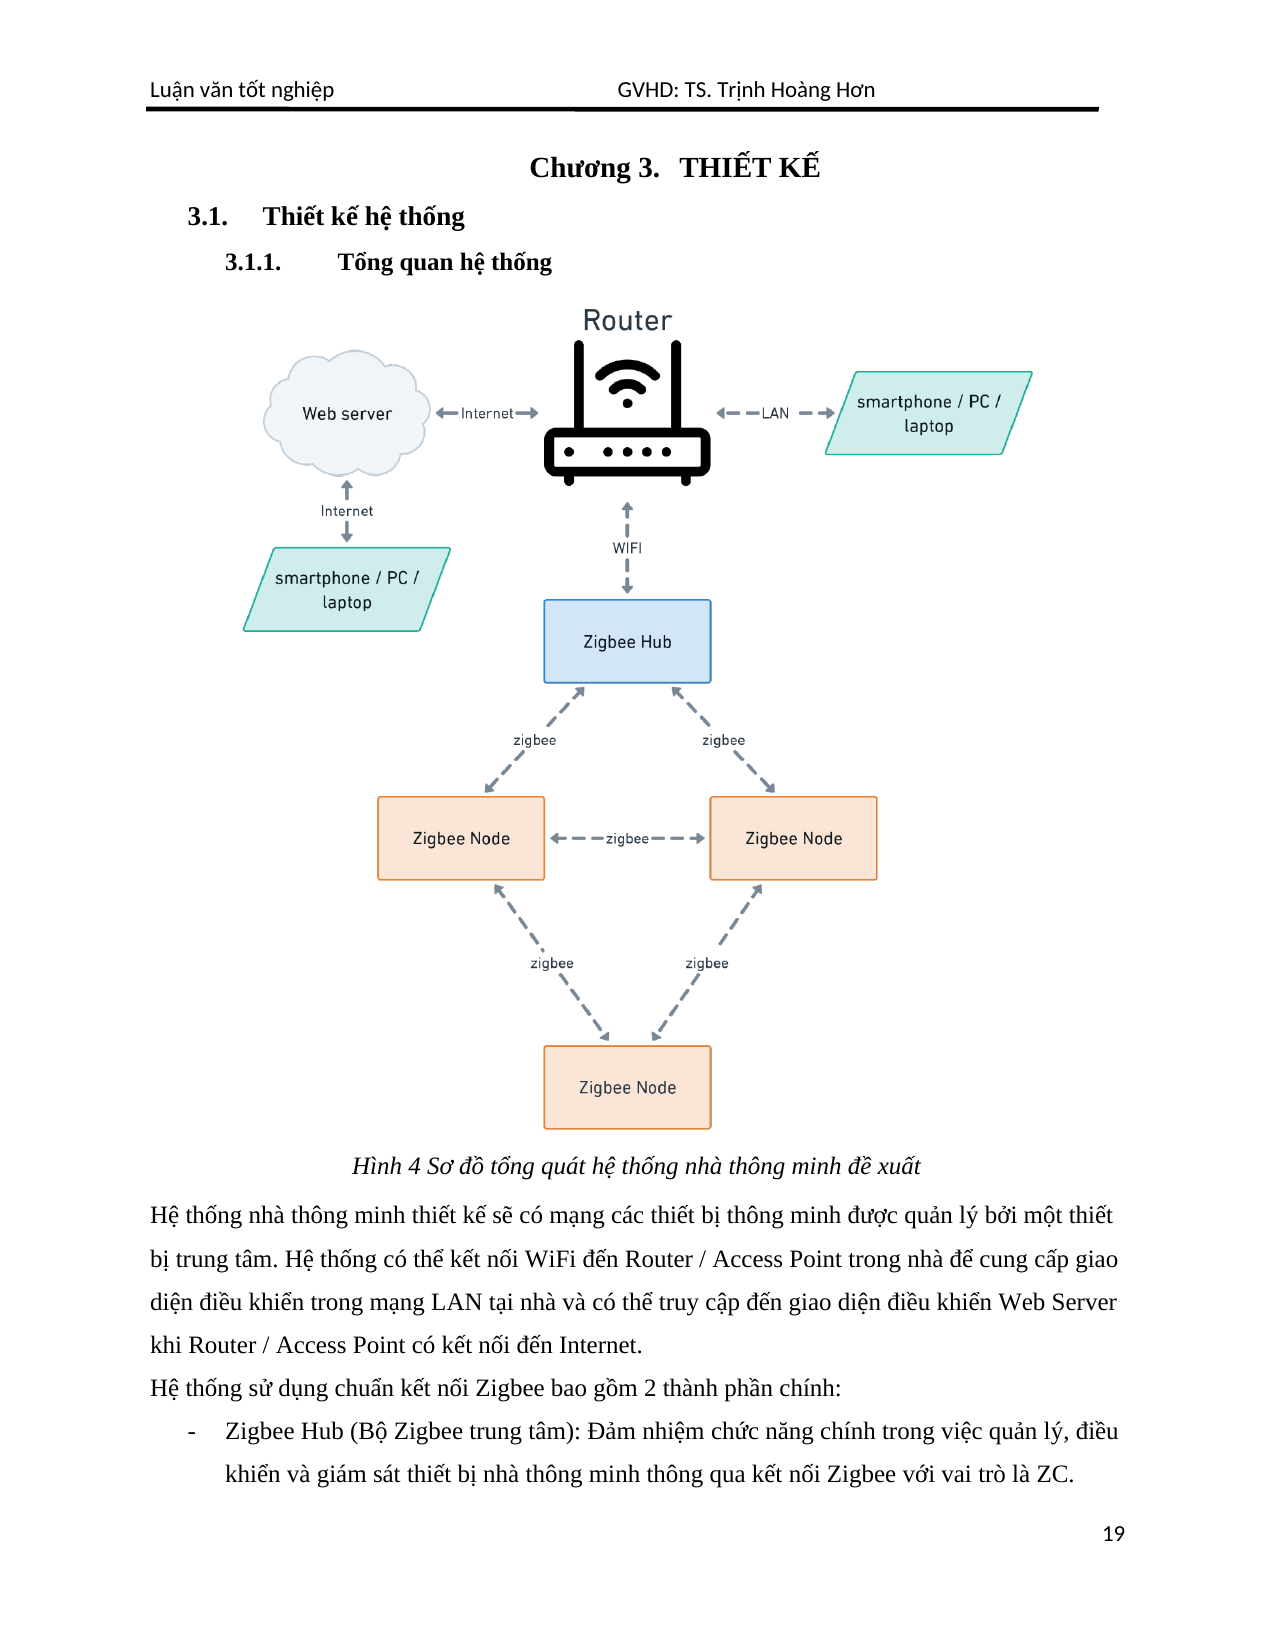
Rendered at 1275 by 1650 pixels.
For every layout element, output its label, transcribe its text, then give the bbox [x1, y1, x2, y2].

list THIẾT KẾ [225, 150, 1125, 183]
picture [234, 290, 1041, 1137]
list Tổng quan hệ thống [225, 247, 1125, 276]
text Hệ thống nhà thông minh thiết kế sẽ có mạng các thiết bị thông minh được quản lý bởi một thiết bị trung tâm. Hệ thống có thể kết nối WiFi đến Router / Access Point trong nhà để cung cấp giao diện điều khiển trong mạng LAN tại nhà và có thể truy cập đến giao diện điều khiển Web Server khi Router / Access Point có kết nối đến Internet. [150, 1201, 1125, 1359]
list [187, 1416, 1125, 1488]
list Thiết kế hệ thống [187, 200, 1125, 231]
text Hệ thống sử dụng chuẩn kết nối Zigbee bao gồm 2 thành phần chính: [150, 1373, 1125, 1402]
